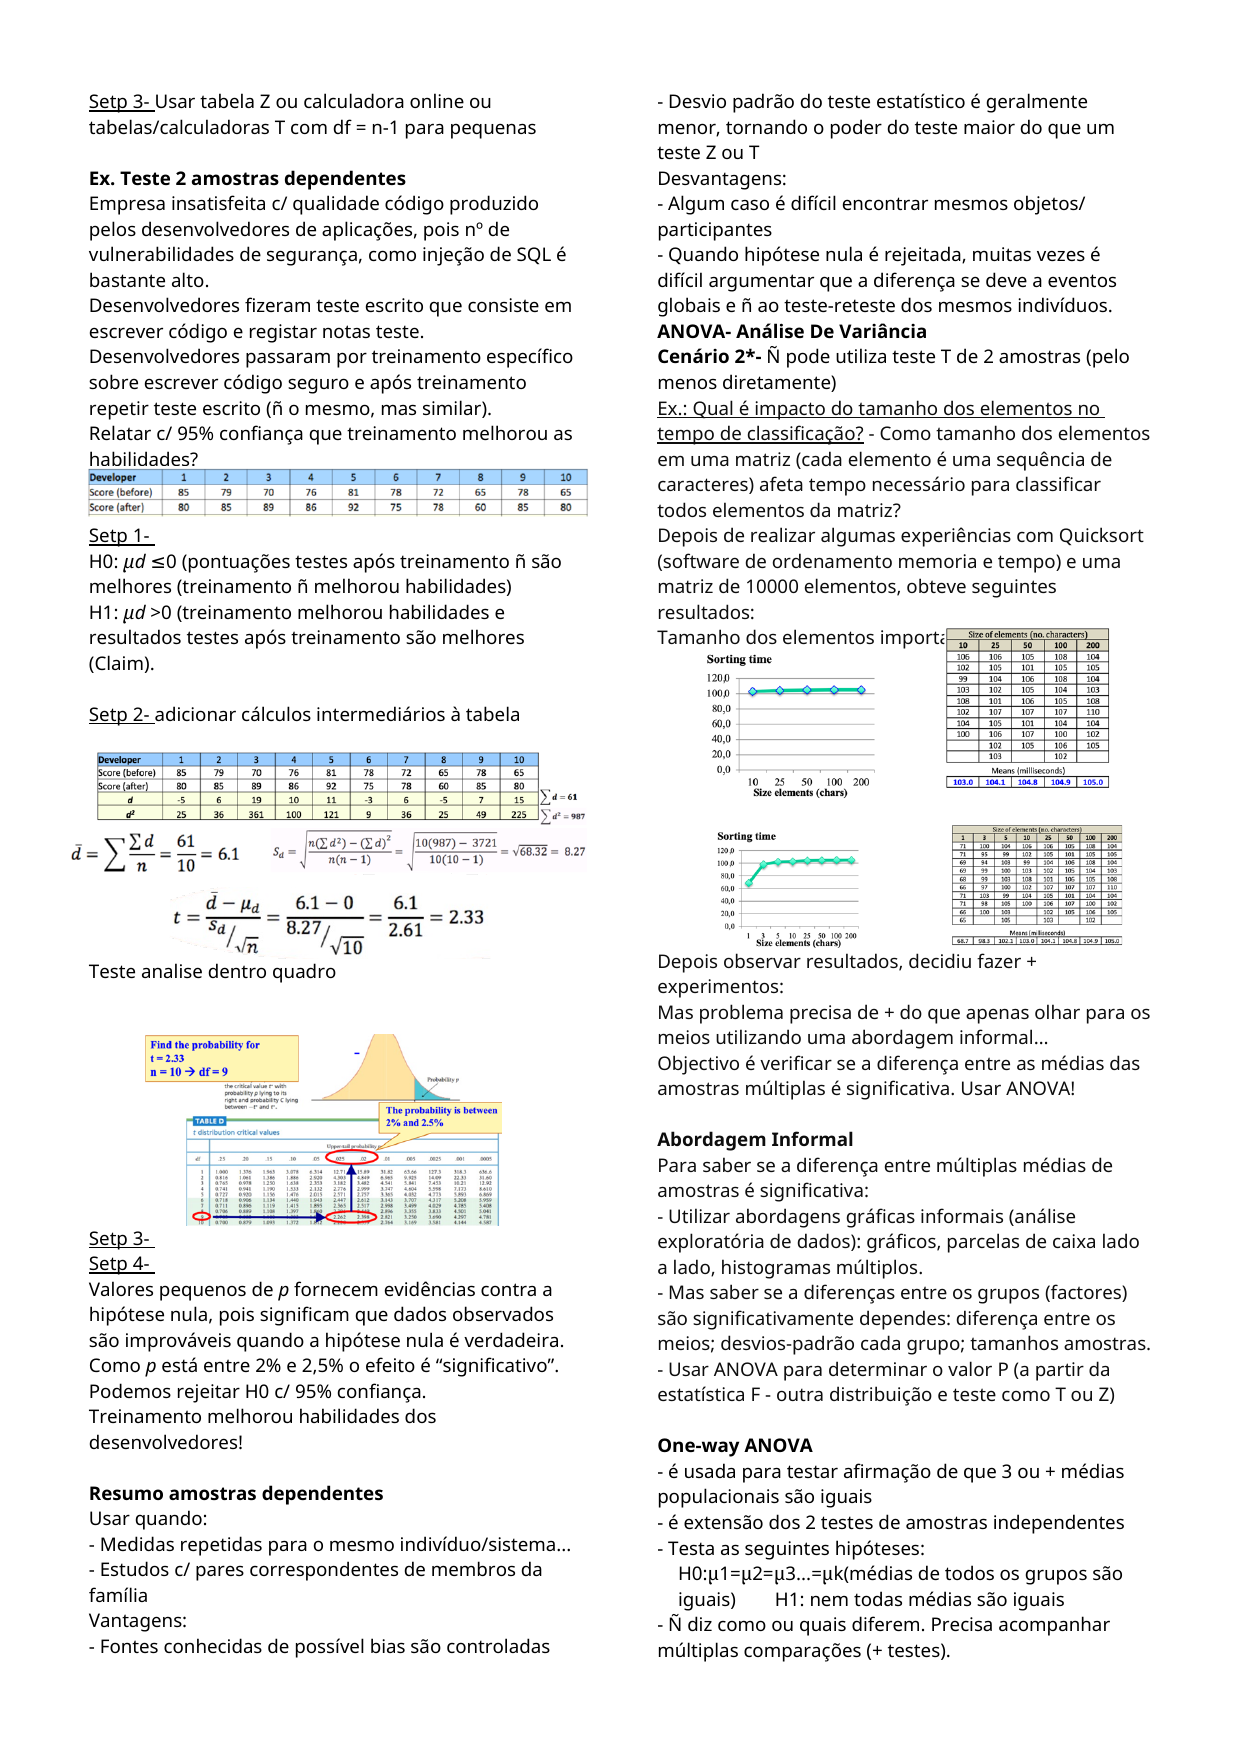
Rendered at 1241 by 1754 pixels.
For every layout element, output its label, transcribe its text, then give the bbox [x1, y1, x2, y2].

text - Desvio padrão do teste estatístico é geralmente menor, tornando o poder do teste maior do que um teste Z ou T [657, 89, 1152, 165]
text Relatar c/ 95% confiança que treinamento melhorou as habilidades? [89, 420, 583, 466]
text Abordagem Informal [657, 1127, 1152, 1152]
text Ex.: Qual é impacto do tamanho dos elementos no tempo de classificação? - Como tamanho dos elementos em uma matriz (cada elemento é uma sequência de caracteres) afeta tempo necessário para classificar todos elementos da matriz? [657, 395, 1152, 522]
text Para saber se a diferença entre múltiplas médias de amostras é significativa: [657, 1152, 1152, 1203]
text ANOVA- Análise De Variância [657, 318, 1152, 344]
text Resumo amostras dependentes [89, 1480, 583, 1506]
text - Fontes conhecidas de possível bias são controladas [89, 1633, 583, 1659]
text - Utilizar abordagens gráficas informais (análise exploratória de dados): gráficos, parcelas de caixa lado a lado, histogramas múltiplos. [657, 1203, 1152, 1280]
text - Ñ diz como ou quais diferem. Precisa acompanhar múltiplas comparações (+ testes). [657, 1611, 1152, 1662]
text Tamanho dos elementos importa? [657, 624, 1152, 650]
text Cenário 2*- Ñ pode utiliza teste T de 2 amostras (pelo menos diretamente) [657, 344, 1152, 395]
text H0:μ1=μ2=μ3...=μk(médias de todos os grupos são iguais) H1: nem todas médias são iguais [678, 1560, 1152, 1611]
text - Algum caso é difícil encontrar mesmos objetos/ participantes [657, 191, 1152, 242]
text Setp 2- adicionar cálculos intermediários à tabela [89, 701, 583, 727]
text - Estudos c/ pares correspondentes de membros da família [89, 1557, 583, 1608]
text - Mas saber se a diferenças entre os grupos (factores) são significativamente dependes: diferença entre os meios; desvios-padrão cada grupo; tamanhos amostras. [657, 1280, 1152, 1356]
text - Medidas repetidas para o mesmo indivíduo/sistema... [89, 1531, 583, 1557]
text Teste analise dentro quadro [89, 727, 583, 829]
picture [715, 830, 861, 948]
picture [63, 750, 589, 876]
text Ex. Teste 2 amostras dependentes [89, 165, 583, 191]
text Usar quando: [89, 1506, 583, 1531]
picture [702, 651, 877, 799]
text Mas problema precisa de + do que apenas olhar para os meios utilizando uma abordagem informal… [657, 999, 1152, 1050]
text Valores pequenos de p fornecem evidências contra a hipótese nula, pois significam que dados observados são improváveis quando a hipótese nula é verdadeira. [89, 1276, 583, 1353]
text Objectivo é verificar se a diferença entre as médias das amostras múltiplas é significativa. Usar ANOVA! [657, 1050, 1152, 1101]
text Desenvolvedores fizeram teste escrito que consiste em escrever código e registar notas teste. [89, 293, 583, 344]
text - é extensão dos 2 testes de amostras independentes [657, 1509, 1152, 1535]
picture [944, 626, 1110, 789]
text Treinamento melhorou habilidades dos desenvolvedores! [89, 1404, 583, 1455]
text - é usada para testar afirmação de que 3 ou + médias populacionais são iguais [657, 1458, 1152, 1509]
text One-way ANOVA [657, 1433, 1152, 1458]
picture [169, 887, 491, 959]
text - Testa as seguintes hipóteses: [657, 1535, 1152, 1560]
text H0: μd ≤0 (pontuações testes após treinamento ñ são melhores (treinamento ñ melhorou habilidades) [89, 548, 583, 599]
picture [951, 823, 1123, 946]
text Como p está entre 2% e 2,5% o efeito é “significativo”. Podemos rejeitar H0 c/ 95% confiança. [89, 1353, 583, 1404]
text Vantagens: [89, 1608, 583, 1633]
text - Quando hipótese nula é rejeitada, muitas vezes é difícil argumentar que a diferença se deve a eventos globais e ñ ao teste-reteste dos mesmos indivíduos. [657, 242, 1152, 318]
picture [86, 466, 589, 519]
text Setp 3- Usar tabela Z ou calculadora online ou tabelas/calculadoras T com df = n-1 para pequenas [89, 89, 583, 140]
text Desenvolvedores passaram por treinamento específico sobre escrever código seguro e após treinamento repetir teste escrito (ñ o mesmo, mas similar). [89, 344, 583, 420]
text Desvantagens: [657, 165, 1152, 191]
text H1: μd >0 (treinamento melhorou habilidades e resultados testes após treinamento são melhores (Claim). [89, 599, 583, 676]
text Depois de realizar algumas experiências com Quicksort (software de ordenamento memoria e tempo) e uma matriz de 10000 elementos, obteve seguintes resultados: [657, 522, 1152, 624]
text Setp 1- [89, 522, 583, 548]
text Setp 4- [89, 1251, 583, 1276]
text Empresa insatisfeita c/ qualidade código produzido pelos desenvolvedores de aplicações, pois nº de vulnerabilidades de segurança, como injeção de SQL é bastante alto. [89, 191, 583, 293]
text - Usar ANOVA para determinar o valor P (a partir da estatística F - outra distribuição e teste como T ou Z) [657, 1356, 1152, 1407]
picture [143, 1034, 502, 1226]
